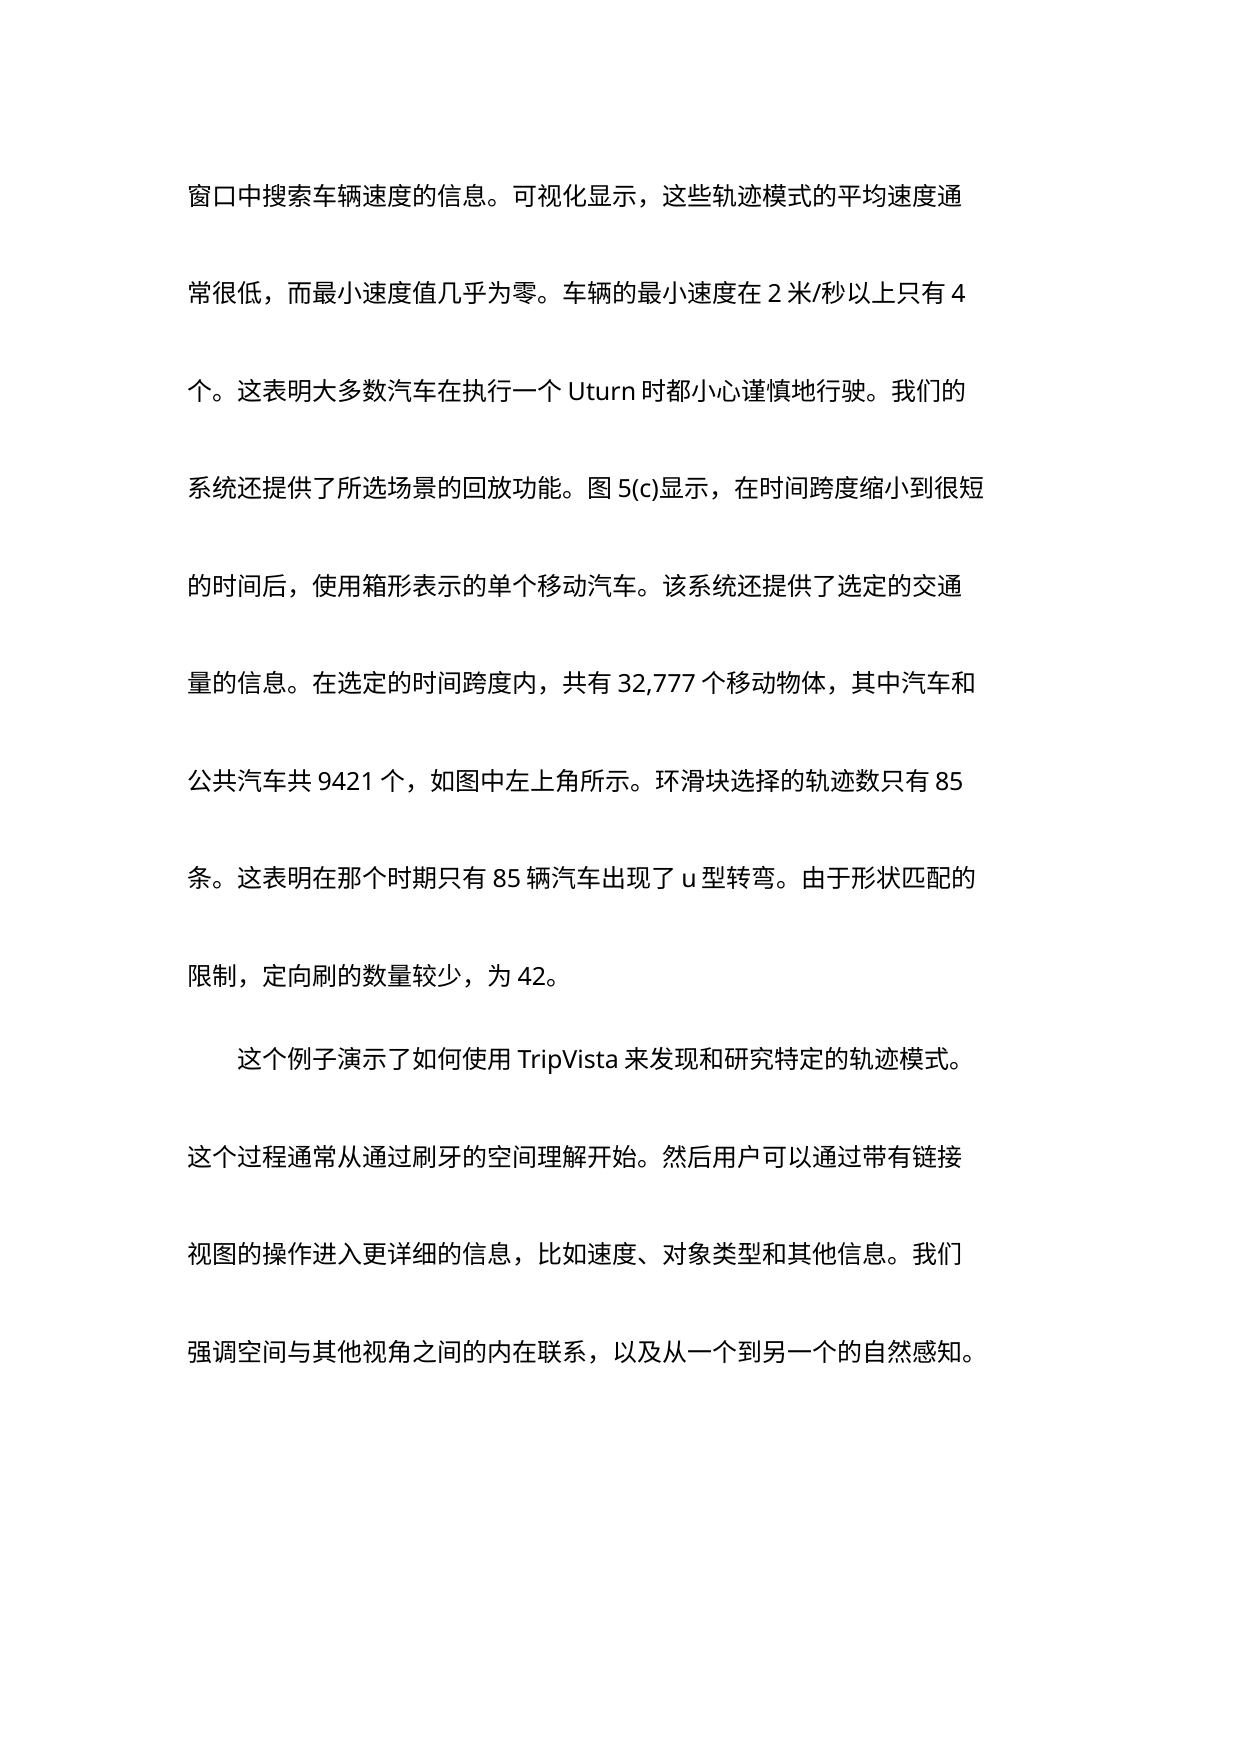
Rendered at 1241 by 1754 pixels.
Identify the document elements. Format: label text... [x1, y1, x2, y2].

text 这个例子演示了如何使用TripVista来发现和研究特定的轨迹模式。这个过程通常从通过刷牙的空间理解开始。然后用户可以通过带有链接视图的操作进入更详细的信息，比如速度、对象类型和其他信息。我们强调空间与其他视角之间的内在联系，以及从一个到另一个的自然感知。 [187, 1025, 987, 1383]
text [187, 162, 987, 1007]
